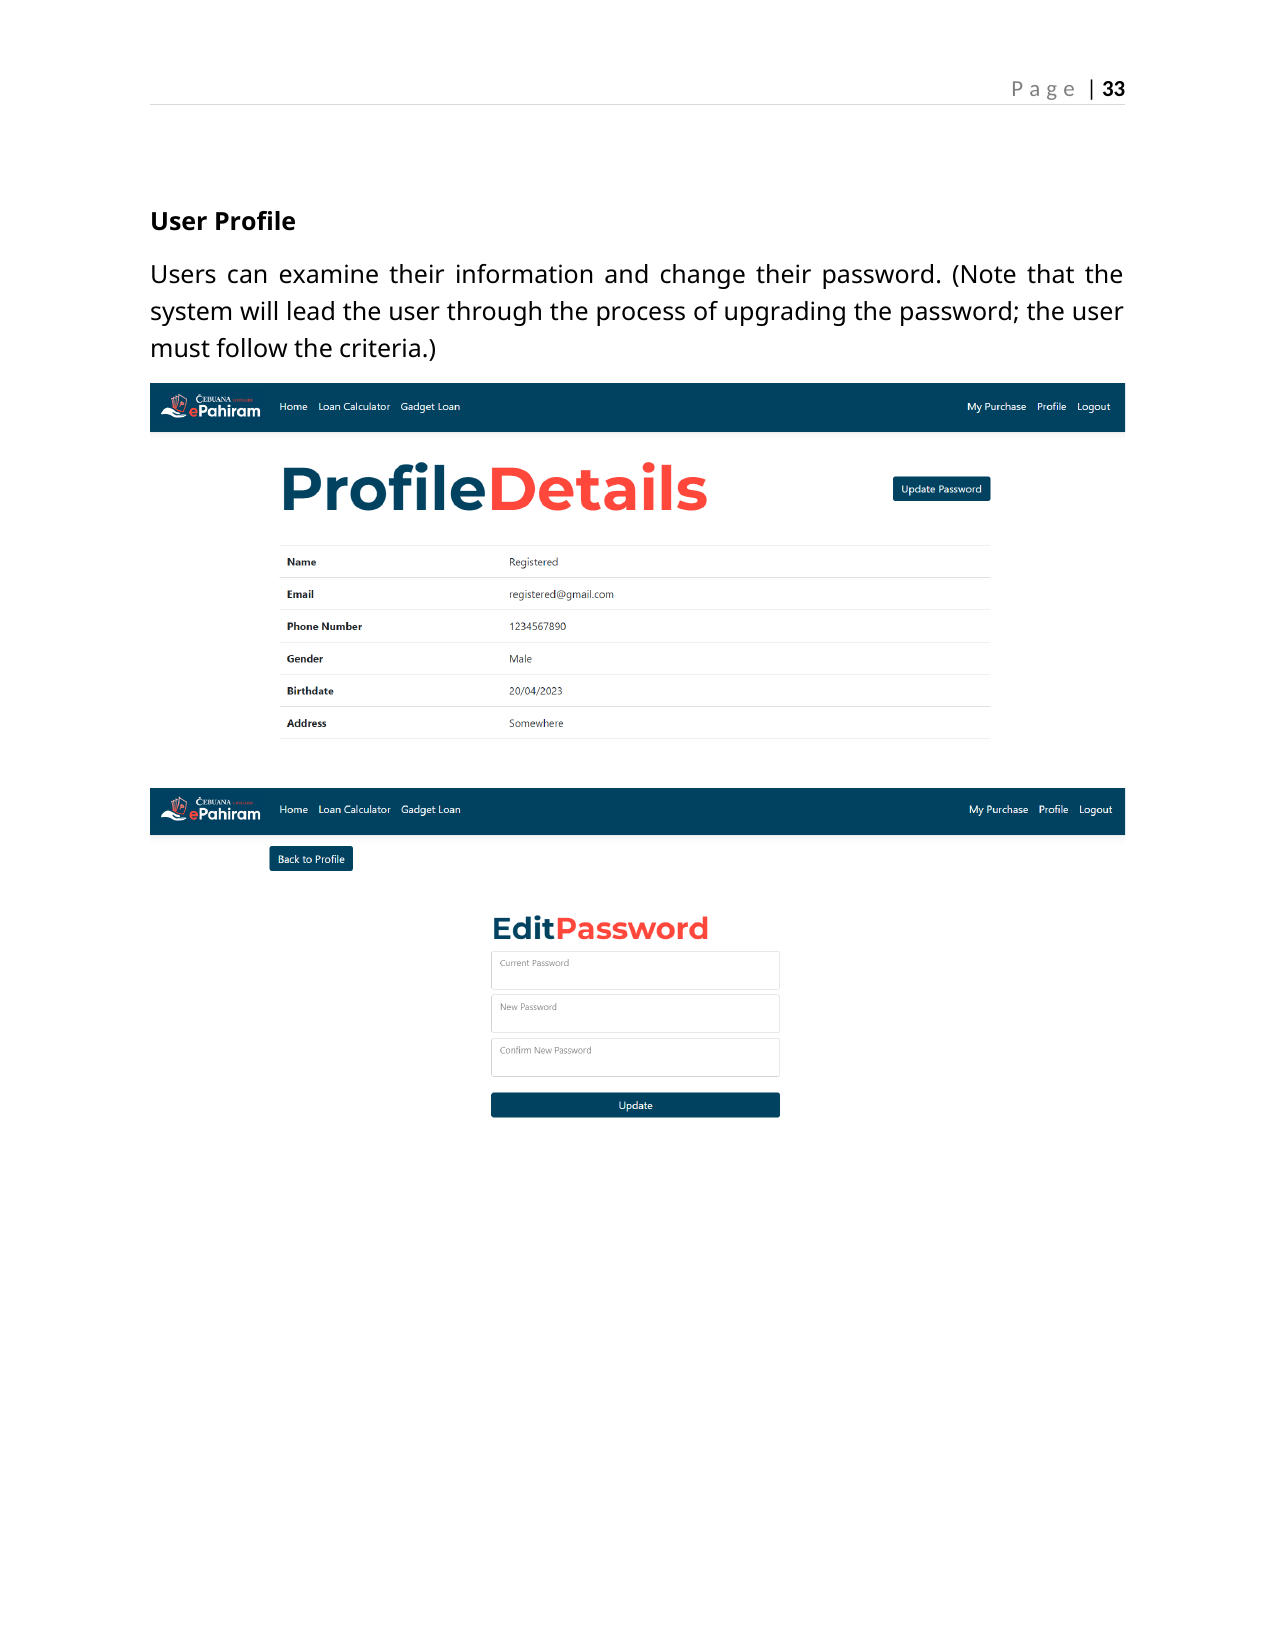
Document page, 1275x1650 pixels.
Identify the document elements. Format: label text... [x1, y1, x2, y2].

text User Profile [150, 203, 1125, 237]
picture [190, 813, 197, 819]
picture [150, 836, 1125, 1157]
text Users can examine their information and change their password. (Note that the system will lead the user through the process of upgrading the password; the user must follow the criteria.) [150, 257, 1125, 364]
picture [162, 811, 184, 820]
picture [200, 405, 211, 416]
picture [162, 408, 184, 417]
picture [200, 808, 204, 819]
picture [172, 398, 178, 408]
picture [172, 801, 178, 811]
picture [150, 433, 1125, 771]
picture [240, 812, 246, 819]
picture [190, 410, 197, 416]
